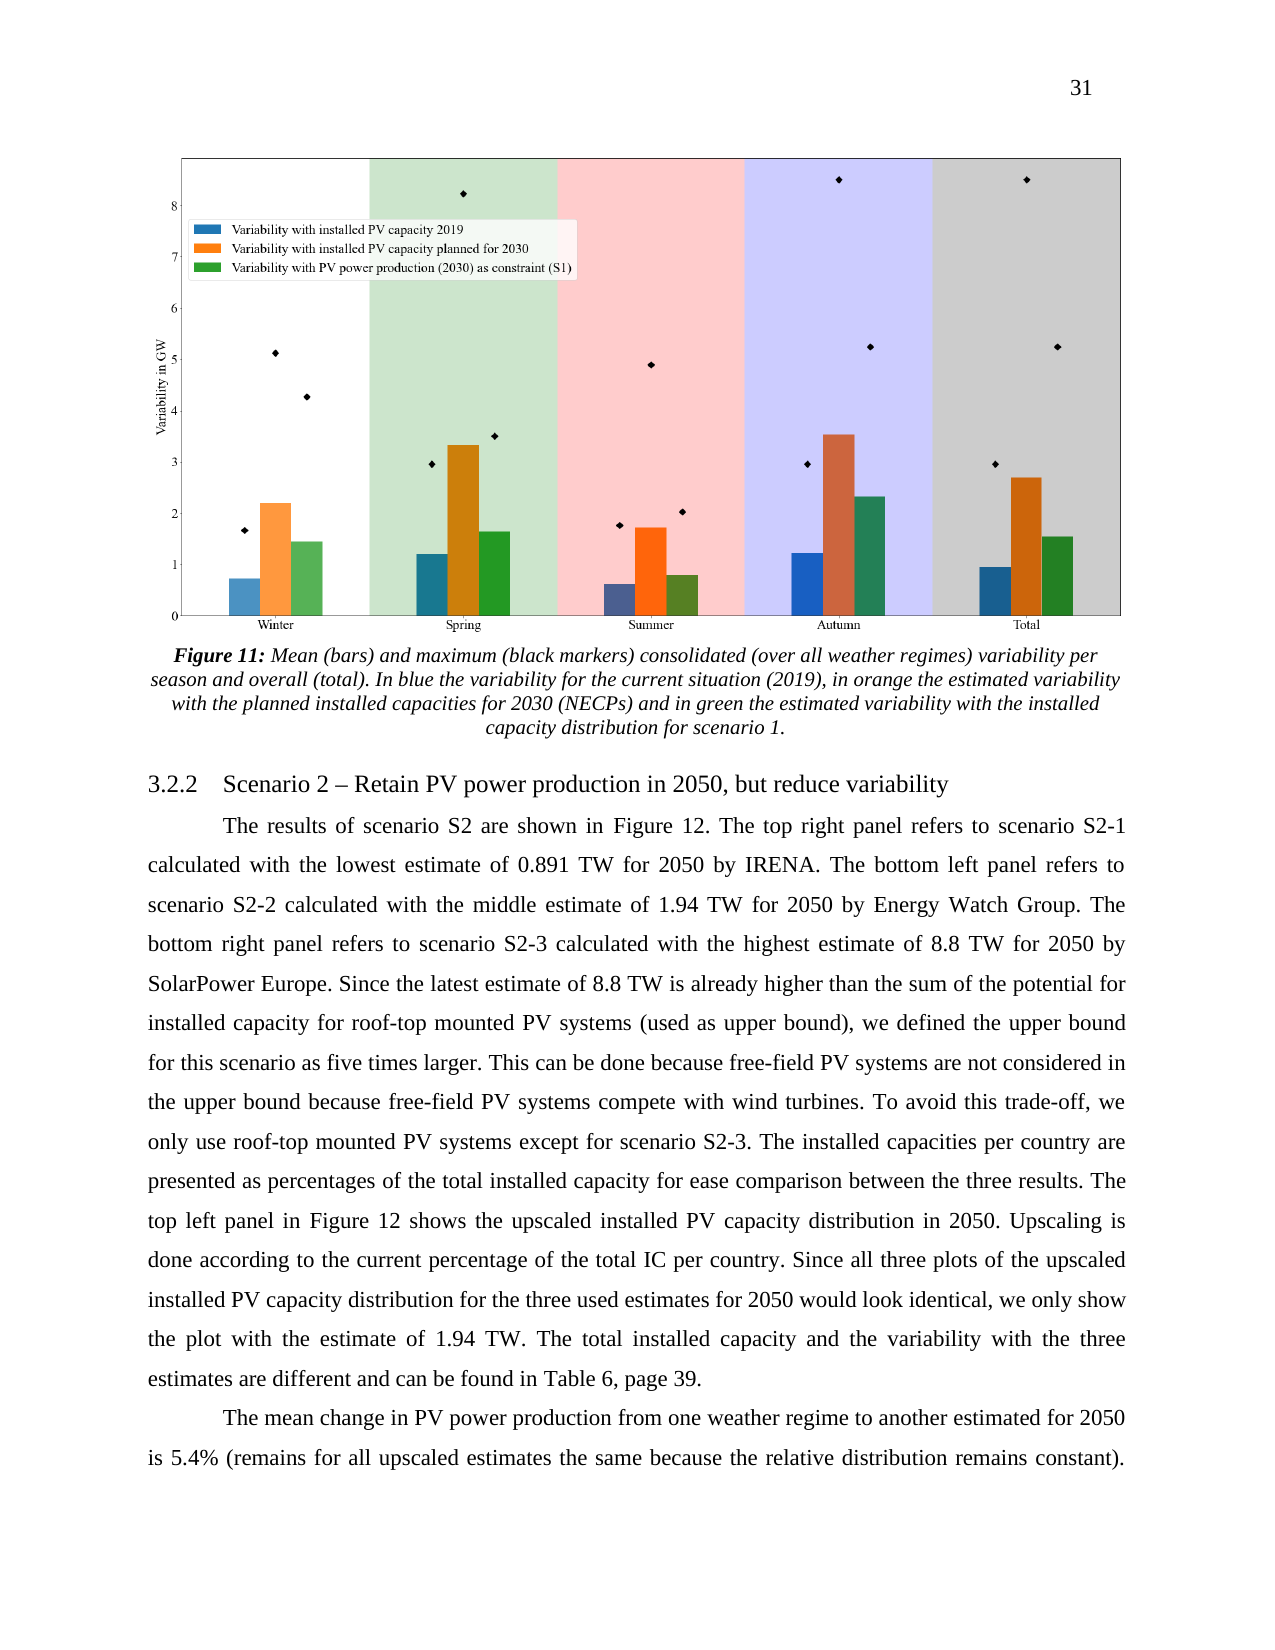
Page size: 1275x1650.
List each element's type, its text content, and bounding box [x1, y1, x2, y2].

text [148, 1404, 1127, 1470]
subtitle Scenario 2 – Retain PV power production in 2050, but reduce variability [148, 739, 1127, 798]
text The results of scenario S2 are shown in Figure 12. The top right panel refers to scenario S2-1 calculated with the lowest estimate of 0.891 TW for 2050 by IRENA. The bottom left panel refers to scenario S2-2 calculated with the middle estimate of 1.94 TW for 2050 by Energy Watch Group. The bottom right panel refers to scenario S2-3 calculated with the highest estimate of 8.8 TW for 2050 by SolarPower Europe. Since the latest estimate of 8.8 TW is already higher than the sum of the potential for installed capacity for roof-top mounted PV systems (used as upper bound), we defined the upper bound for this scenario as five times larger. This can be done because free-field PV systems are not considered in the upper bound because free-field PV systems compete with wind turbines. To avoid this trade-off, we only use roof-top mounted PV systems except for scenario S2-3. The installed capacities per country are presented as percentages of the total installed capacity for ease comparison between the three results. The top left panel in Figure 12 shows the upscaled installed PV capacity distribution in 2050. Upscaling is done according to the current percentage of the total IC per country. Since all three plots of the upscaled installed PV capacity distribution for the three used estimates for 2050 would look identical, we only show the plot with the estimate of 1.94 TW. The total installed capacity and the variability with the three estimates are different and can be found in Table 6, page 39. [148, 812, 1127, 1391]
picture [146, 150, 1128, 641]
